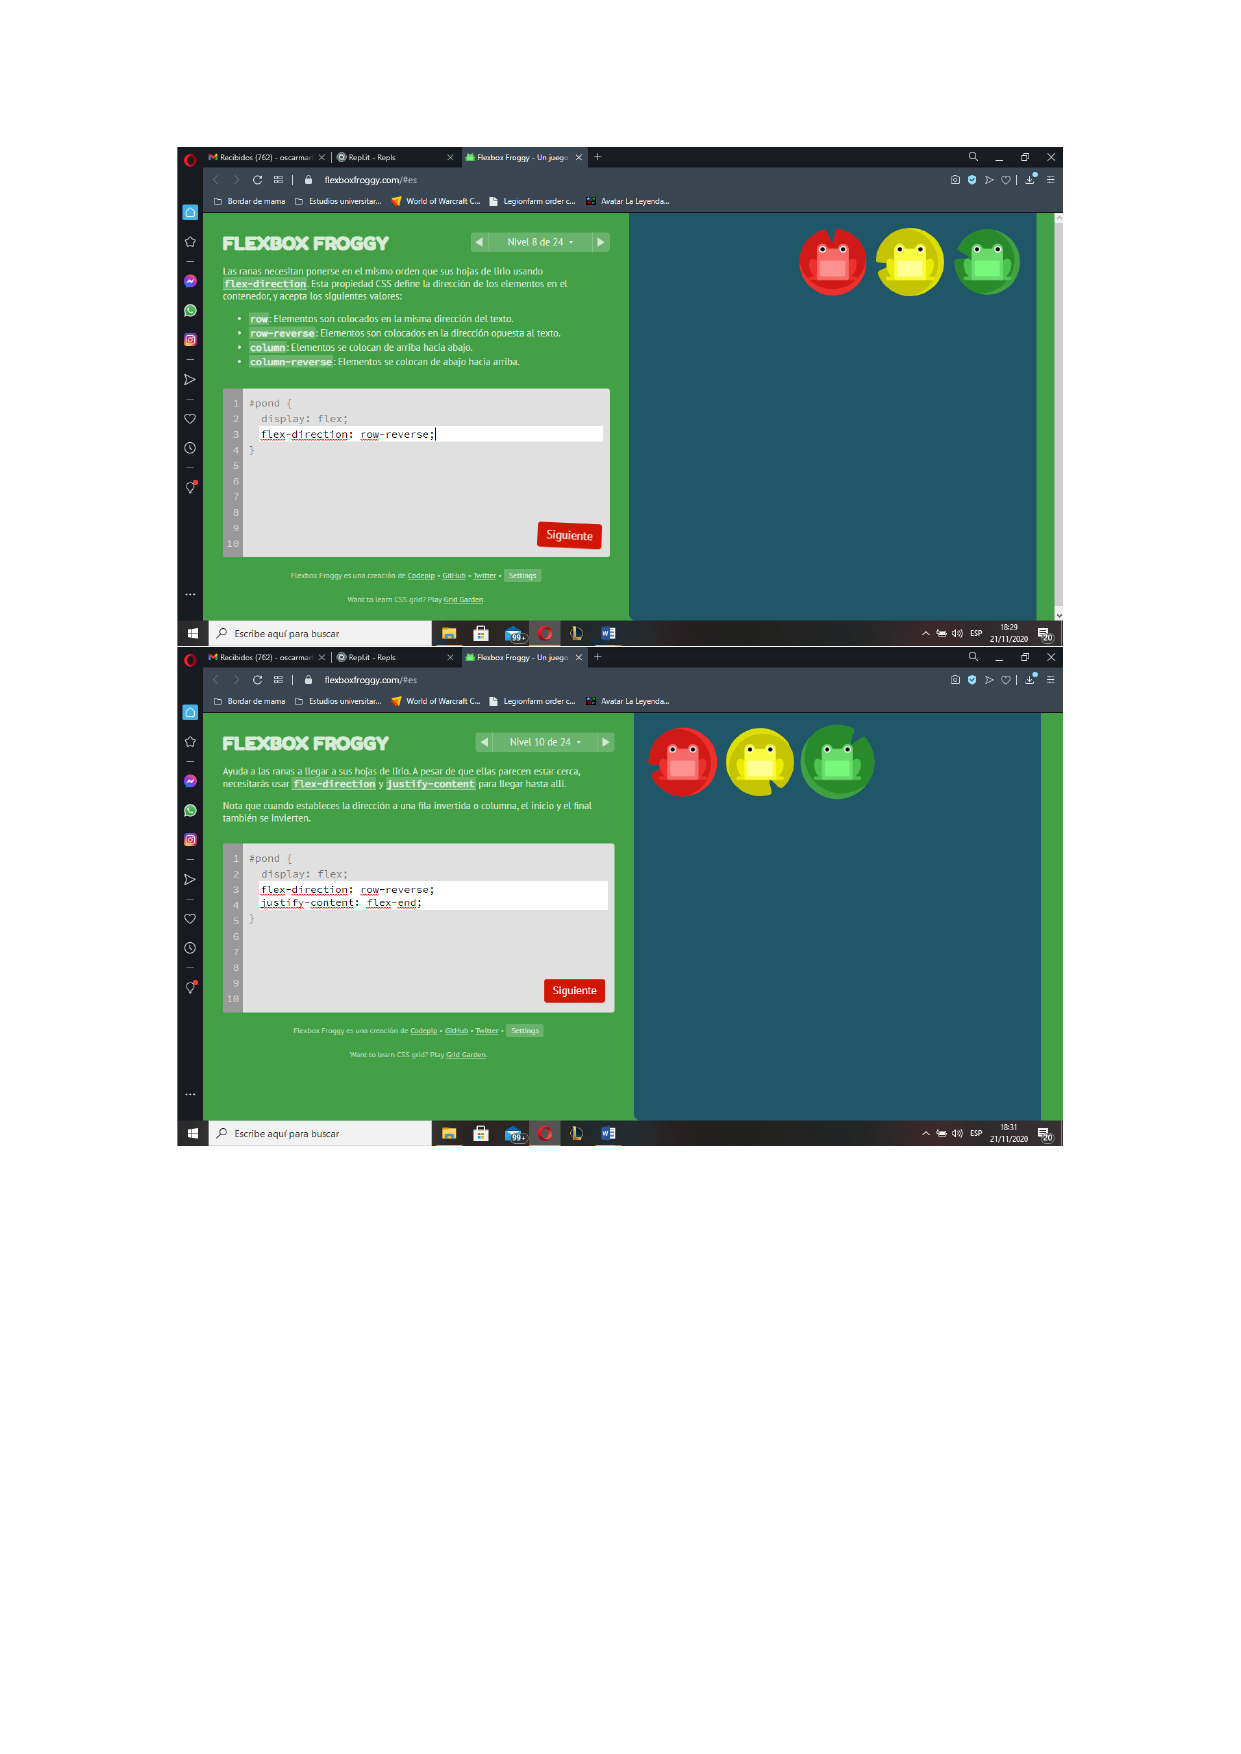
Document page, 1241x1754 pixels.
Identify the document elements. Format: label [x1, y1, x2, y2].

picture [177, 647, 1063, 1146]
picture [177, 147, 1063, 646]
